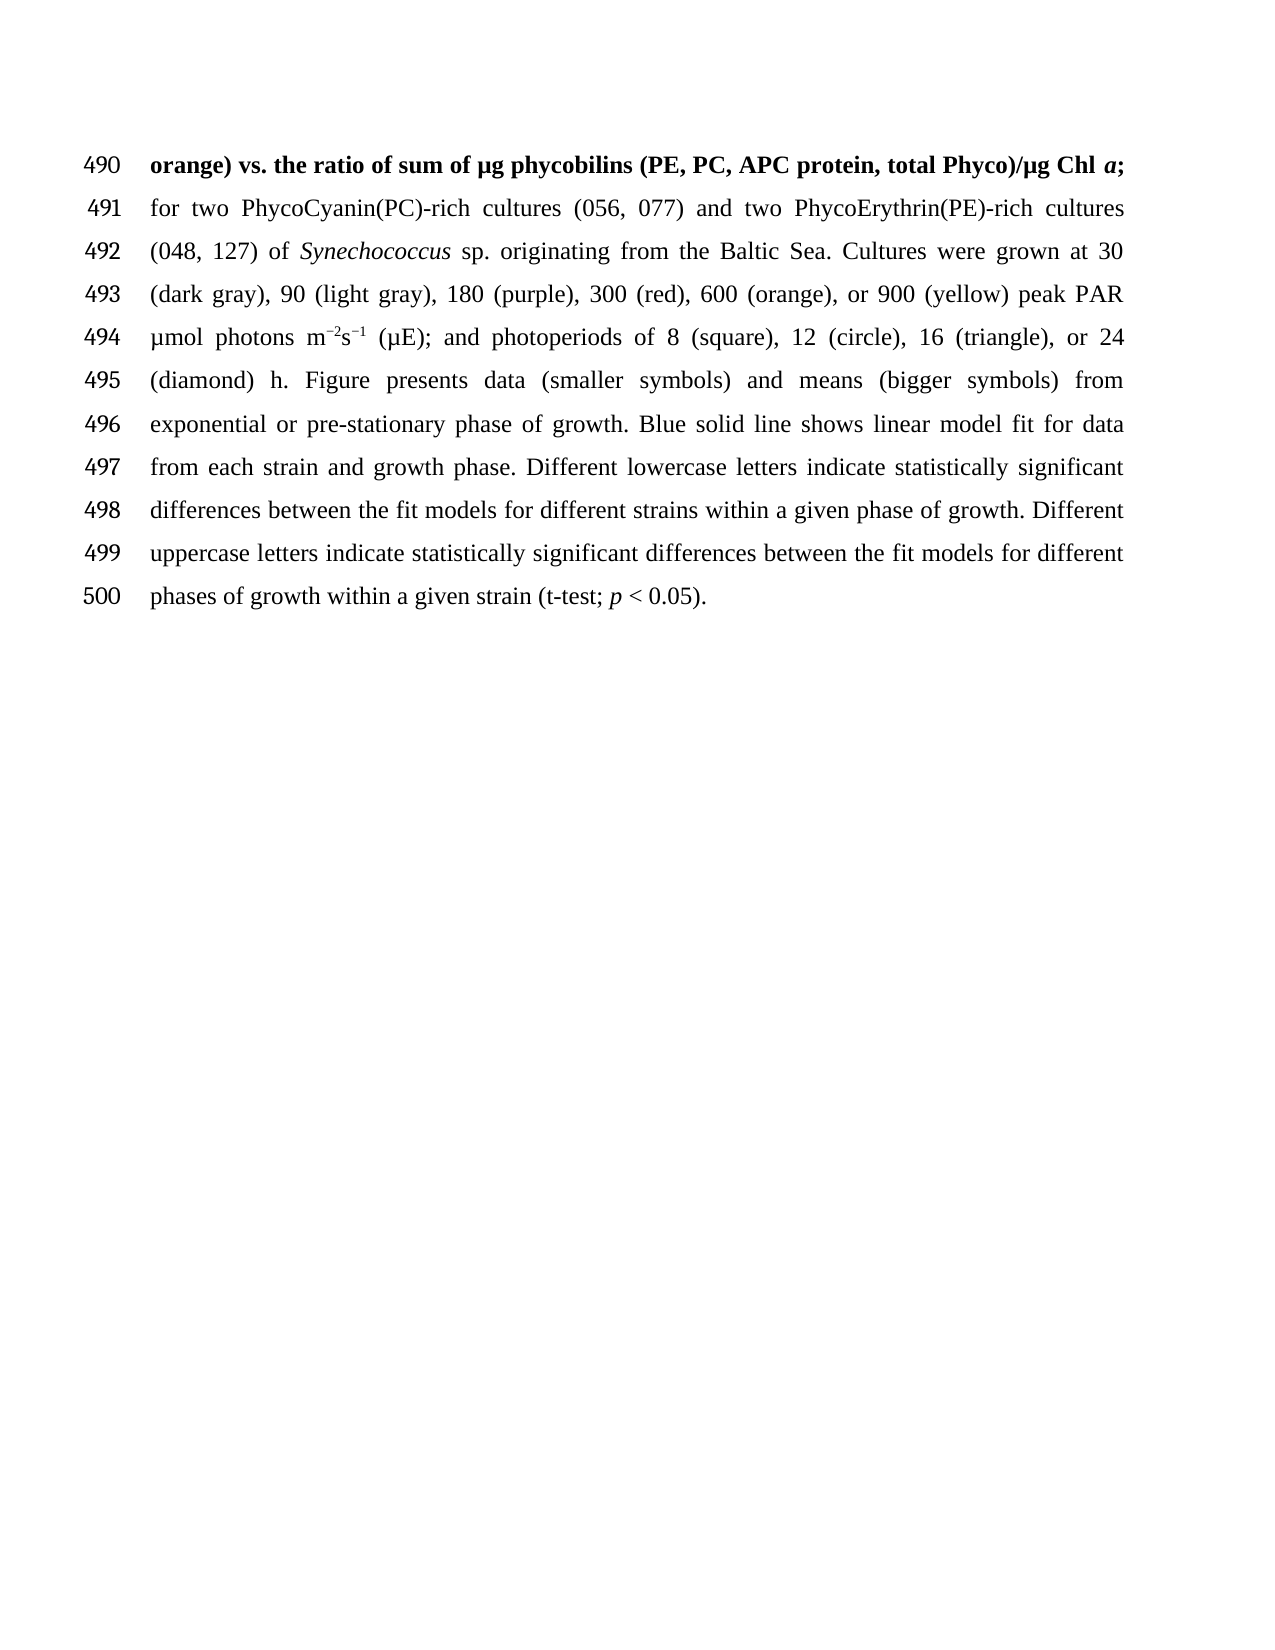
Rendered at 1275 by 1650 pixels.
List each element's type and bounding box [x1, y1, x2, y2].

text [150, 150, 1125, 610]
